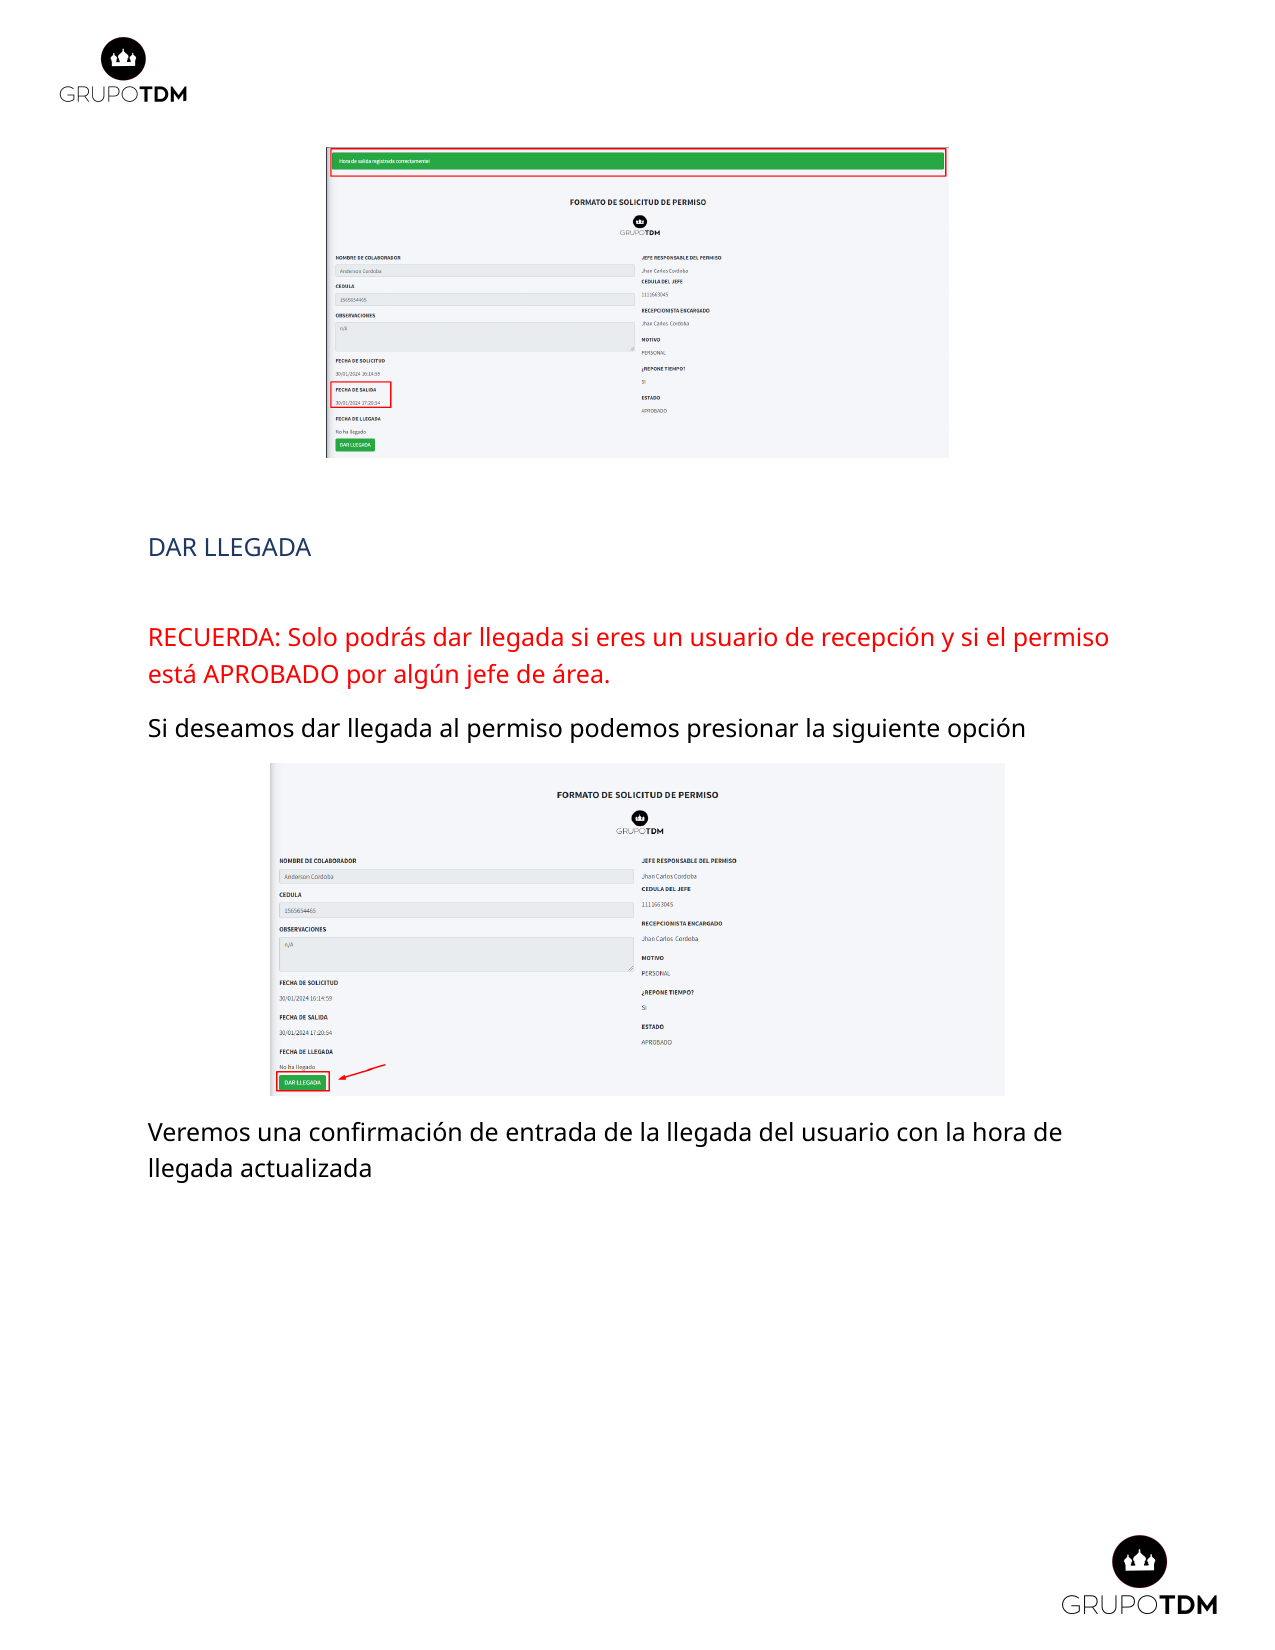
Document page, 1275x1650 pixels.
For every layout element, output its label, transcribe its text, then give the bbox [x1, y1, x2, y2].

picture [270, 763, 1005, 1096]
text RECUERDA: Solo podrás dar llegada si eres un usuario de recepción y si el permiso está APROBADO por algún jefe de área. [148, 620, 1127, 691]
text Veremos una confirmación de entrada de la llegada del usuario con la hora de llegada actualizada [148, 1114, 1127, 1185]
subtitle DAR LLEGADA [148, 530, 1127, 564]
picture [1054, 1527, 1227, 1622]
text Si deseamos dar llegada al permiso podemos presionar la siguiente opción [148, 710, 1127, 744]
picture [51, 29, 196, 108]
picture [326, 147, 949, 458]
